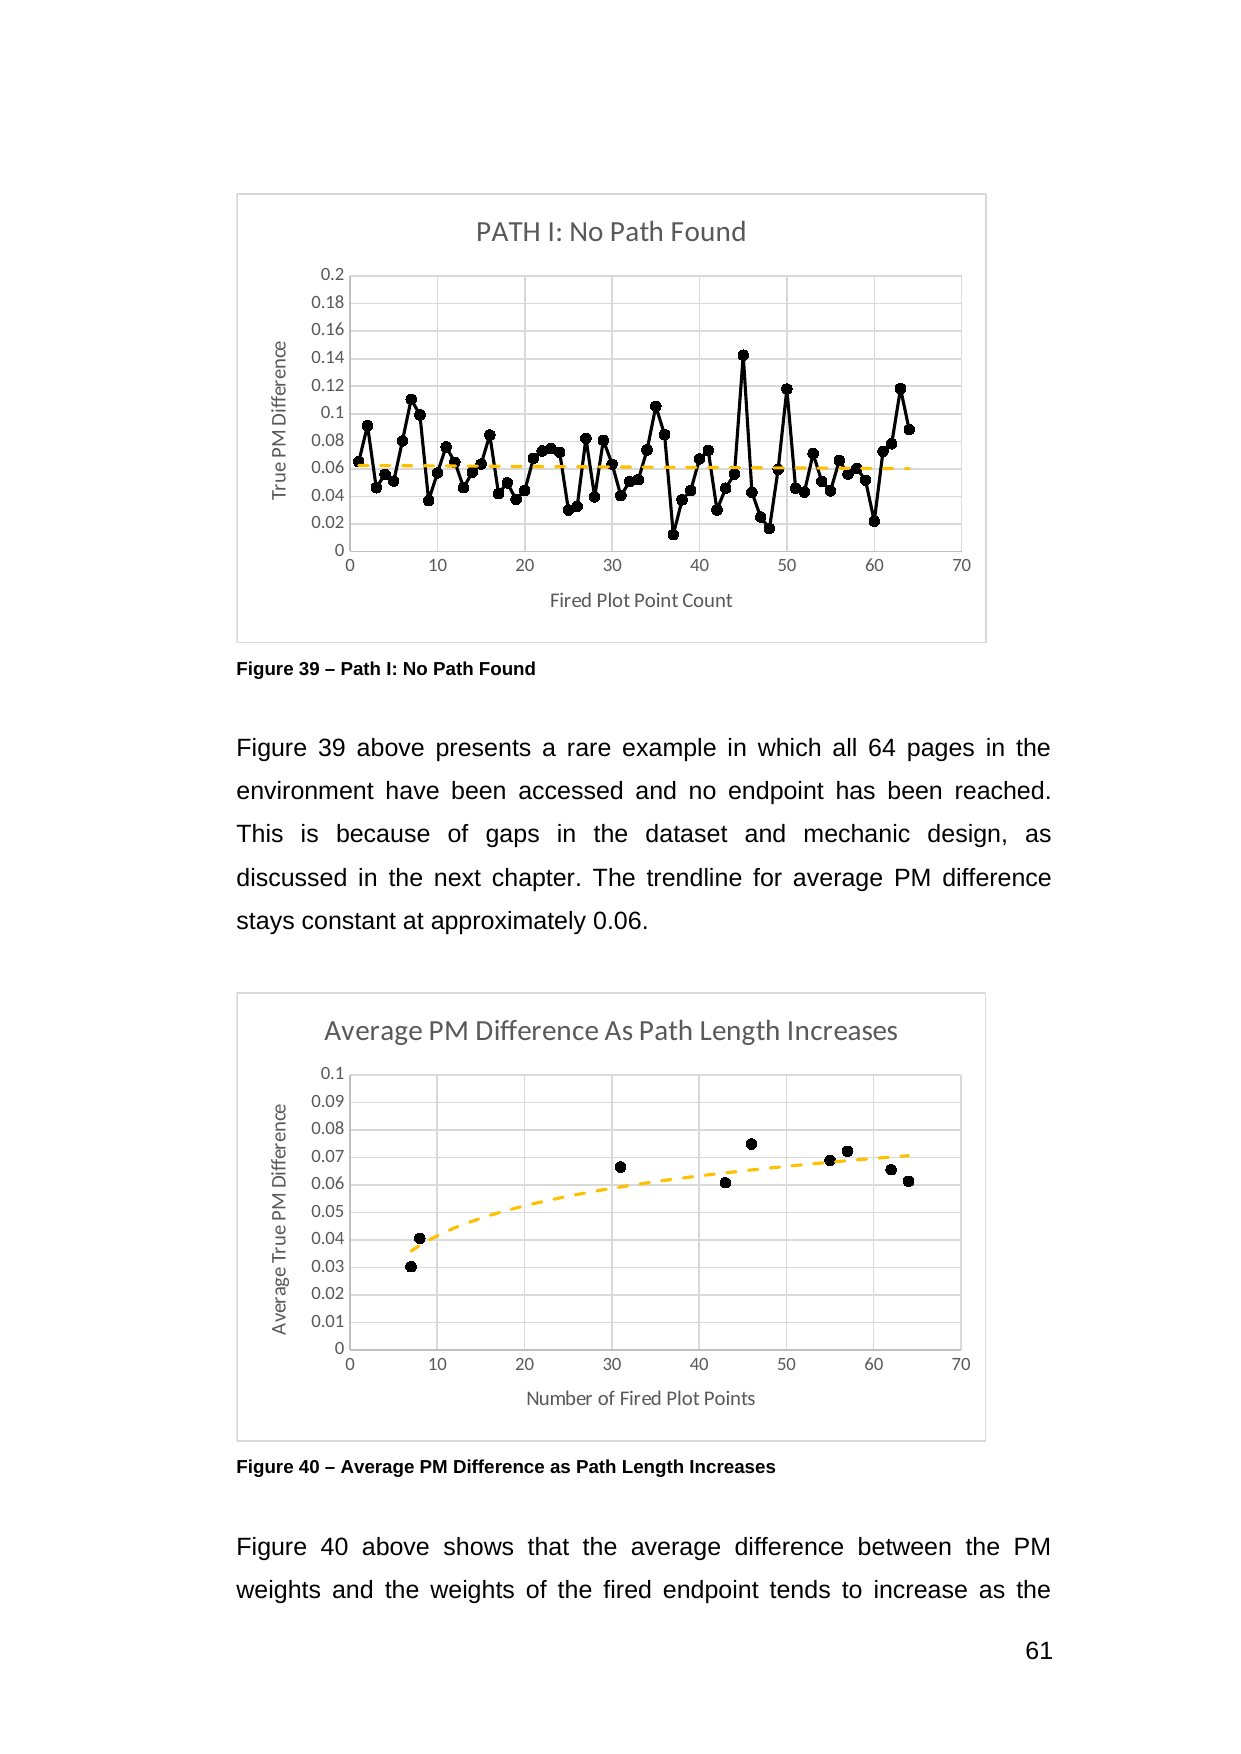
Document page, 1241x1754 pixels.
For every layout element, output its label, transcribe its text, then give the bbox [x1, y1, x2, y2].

text Figure 40 – Average PM Difference as Path Length Increases [236, 1456, 1053, 1478]
text Figure 39 – Path I: No Path Found [236, 658, 1053, 679]
text Figure 39 above presents a rare example in which all 64 pages in the environment have been accessed and no endpoint has been reached. This is because of gaps in the dataset and mechanic design, as discussed in the next chapter. The trendline for average PM difference stays constant at approximately 0.06. [236, 733, 1053, 934]
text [236, 1532, 1053, 1604]
